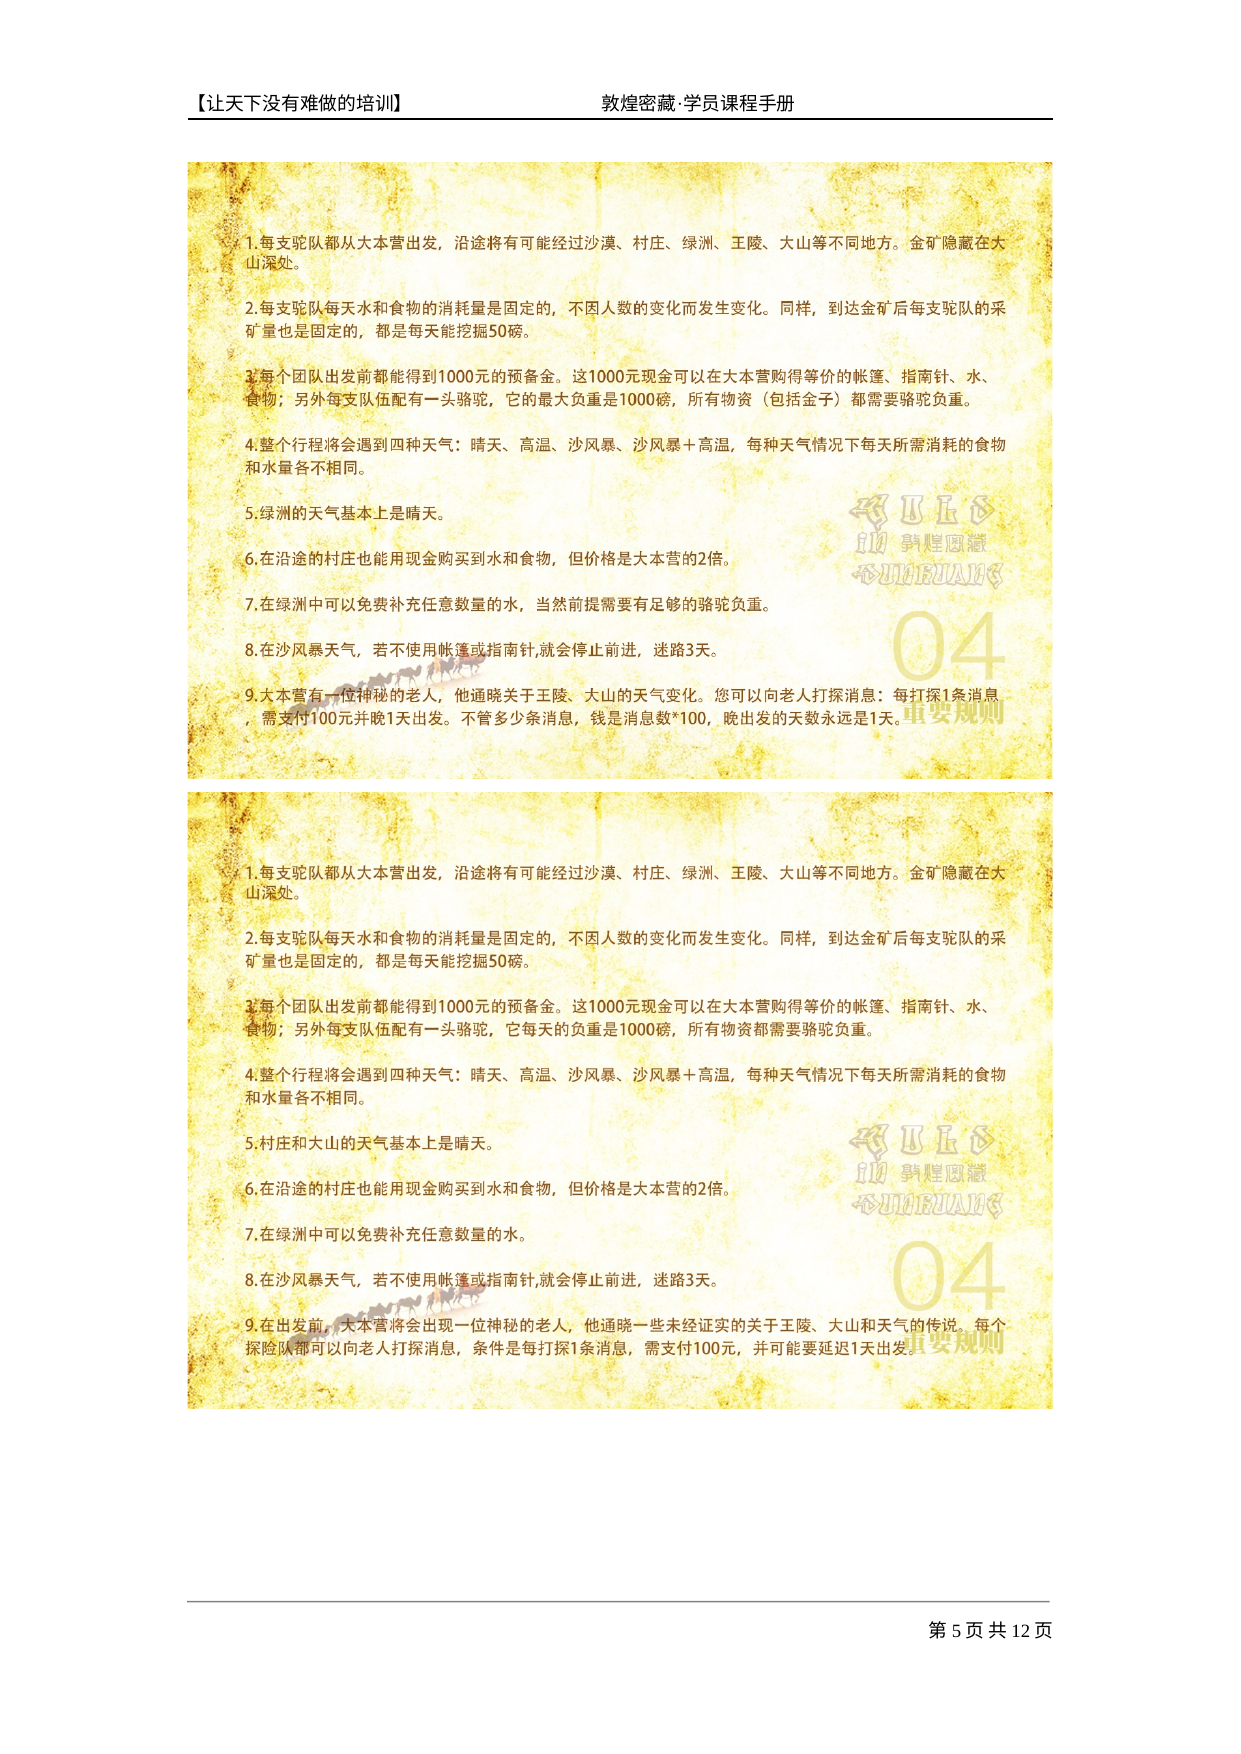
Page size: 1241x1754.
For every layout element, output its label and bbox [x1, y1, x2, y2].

picture [187, 792, 1053, 1409]
picture [187, 162, 1053, 779]
